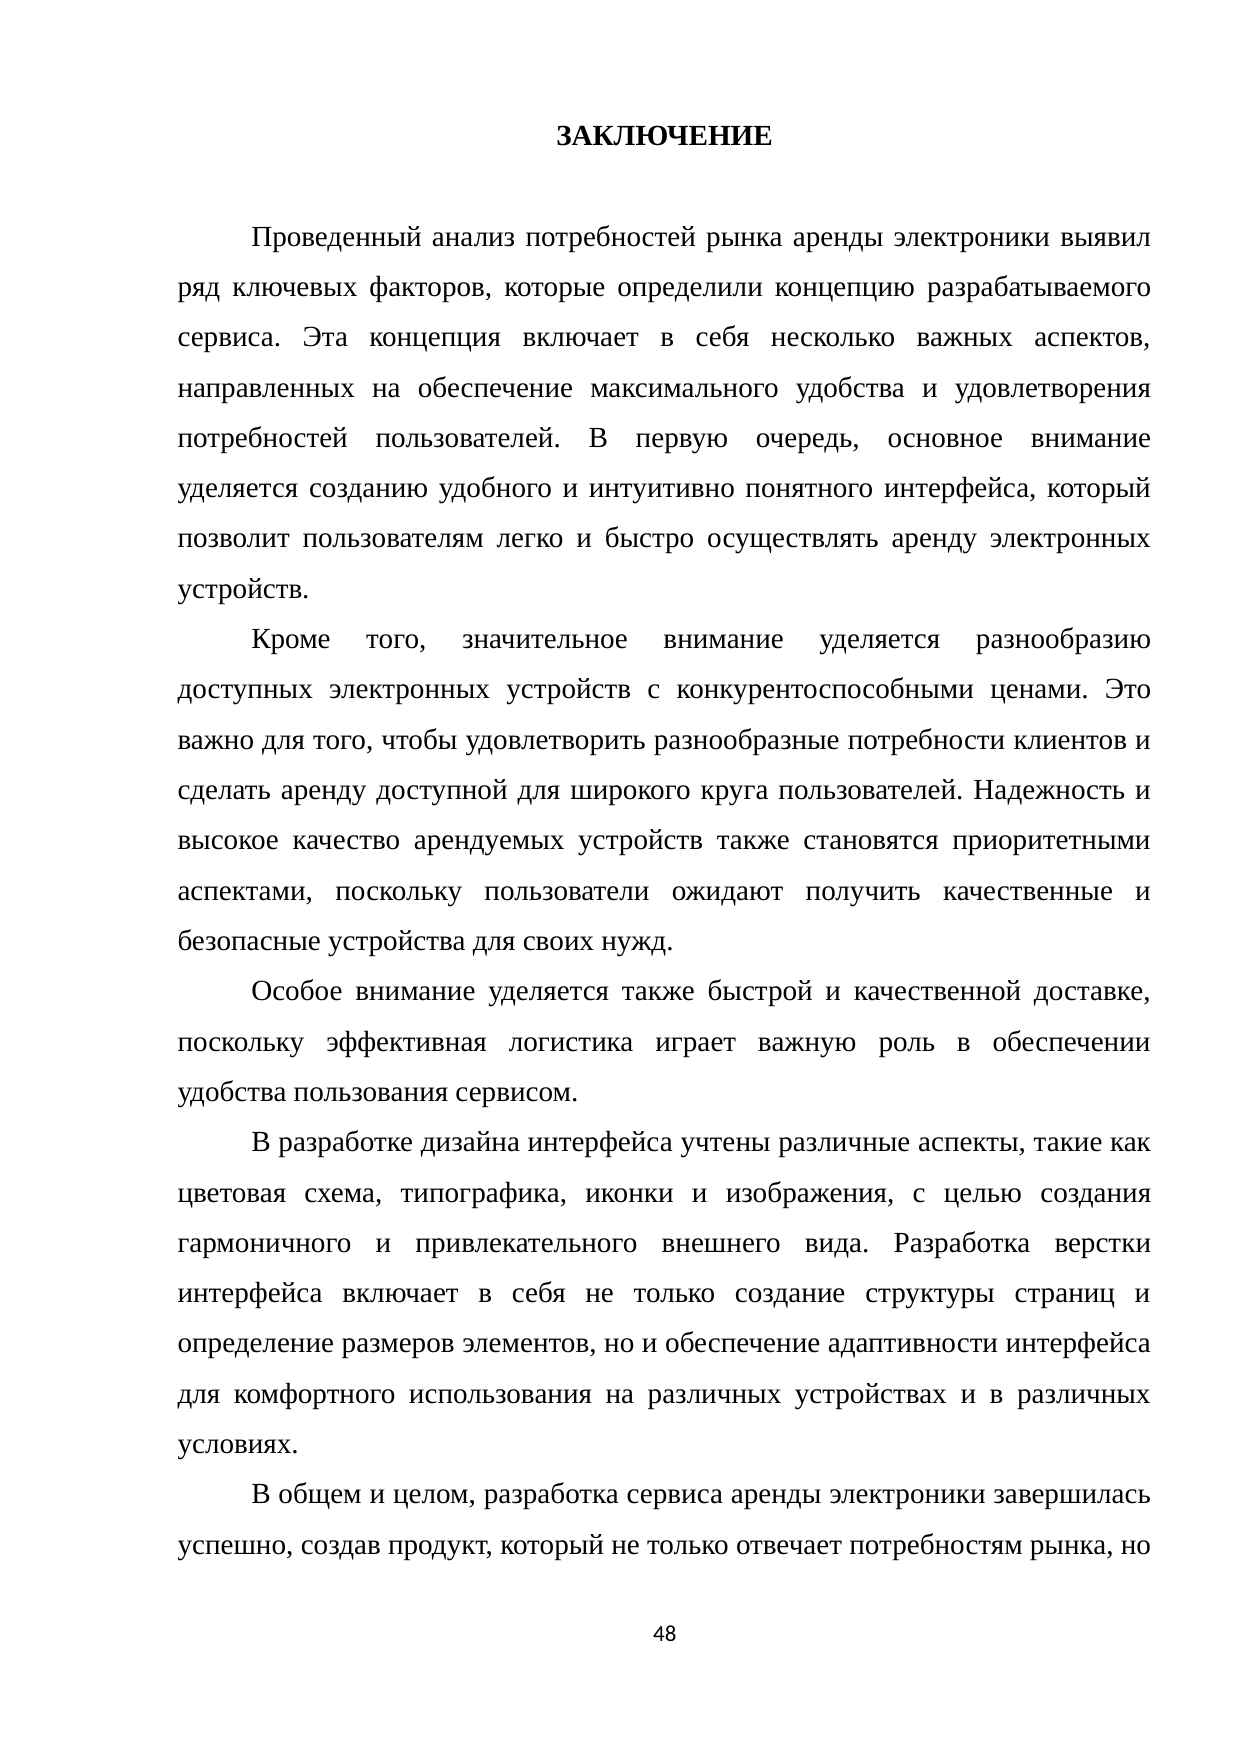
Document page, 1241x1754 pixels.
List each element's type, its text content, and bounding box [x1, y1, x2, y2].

text Кроме того, значительное внимание уделяется разнообразию доступных электронных устройств с конкурентоспособными ценами. Это важно для того, чтобы удовлетворить разнообразные потребности клиентов и сделать аренду доступной для широкого круга пользователей. Надежность и высокое качество арендуемых устройств также становятся приоритетными аспектами, поскольку пользователи ожидают получить качественные и безопасные устройства для своих нужд. [177, 621, 1152, 957]
text В разработке дизайна интерфейса учтены различные аспекты, такие как цветовая схема, типографика, иконки и изображения, с целью создания гармоничного и привлекательного внешнего вида. Разработка верстки интерфейса включает в себя не только создание структуры страниц и определение размеров элементов, но и обеспечение адаптивности интерфейса для комфортного использования на различных устройствах и в различных условиях. [177, 1124, 1152, 1460]
text Проведенный анализ потребностей рынка аренды электроники выявил ряд ключевых факторов, которые определили концепцию разрабатываемого сервиса. Эта концепция включает в себя несколько важных аспектов, направленных на обеспечение максимального удобства и удовлетворения потребностей пользователей. В первую очередь, основное внимание уделяется созданию удобного и интуитивно понятного интерфейса, который позволит пользователям легко и быстро осуществлять аренду электронных устройств. [177, 219, 1152, 604]
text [177, 1477, 1152, 1560]
subtitle ЗАКЛЮЧЕНИЕ [177, 118, 1152, 152]
text Особое внимание уделяется также быстрой и качественной доставке, поскольку эффективная логистика играет важную роль в обеспечении удобства пользования сервисом. [177, 973, 1152, 1108]
